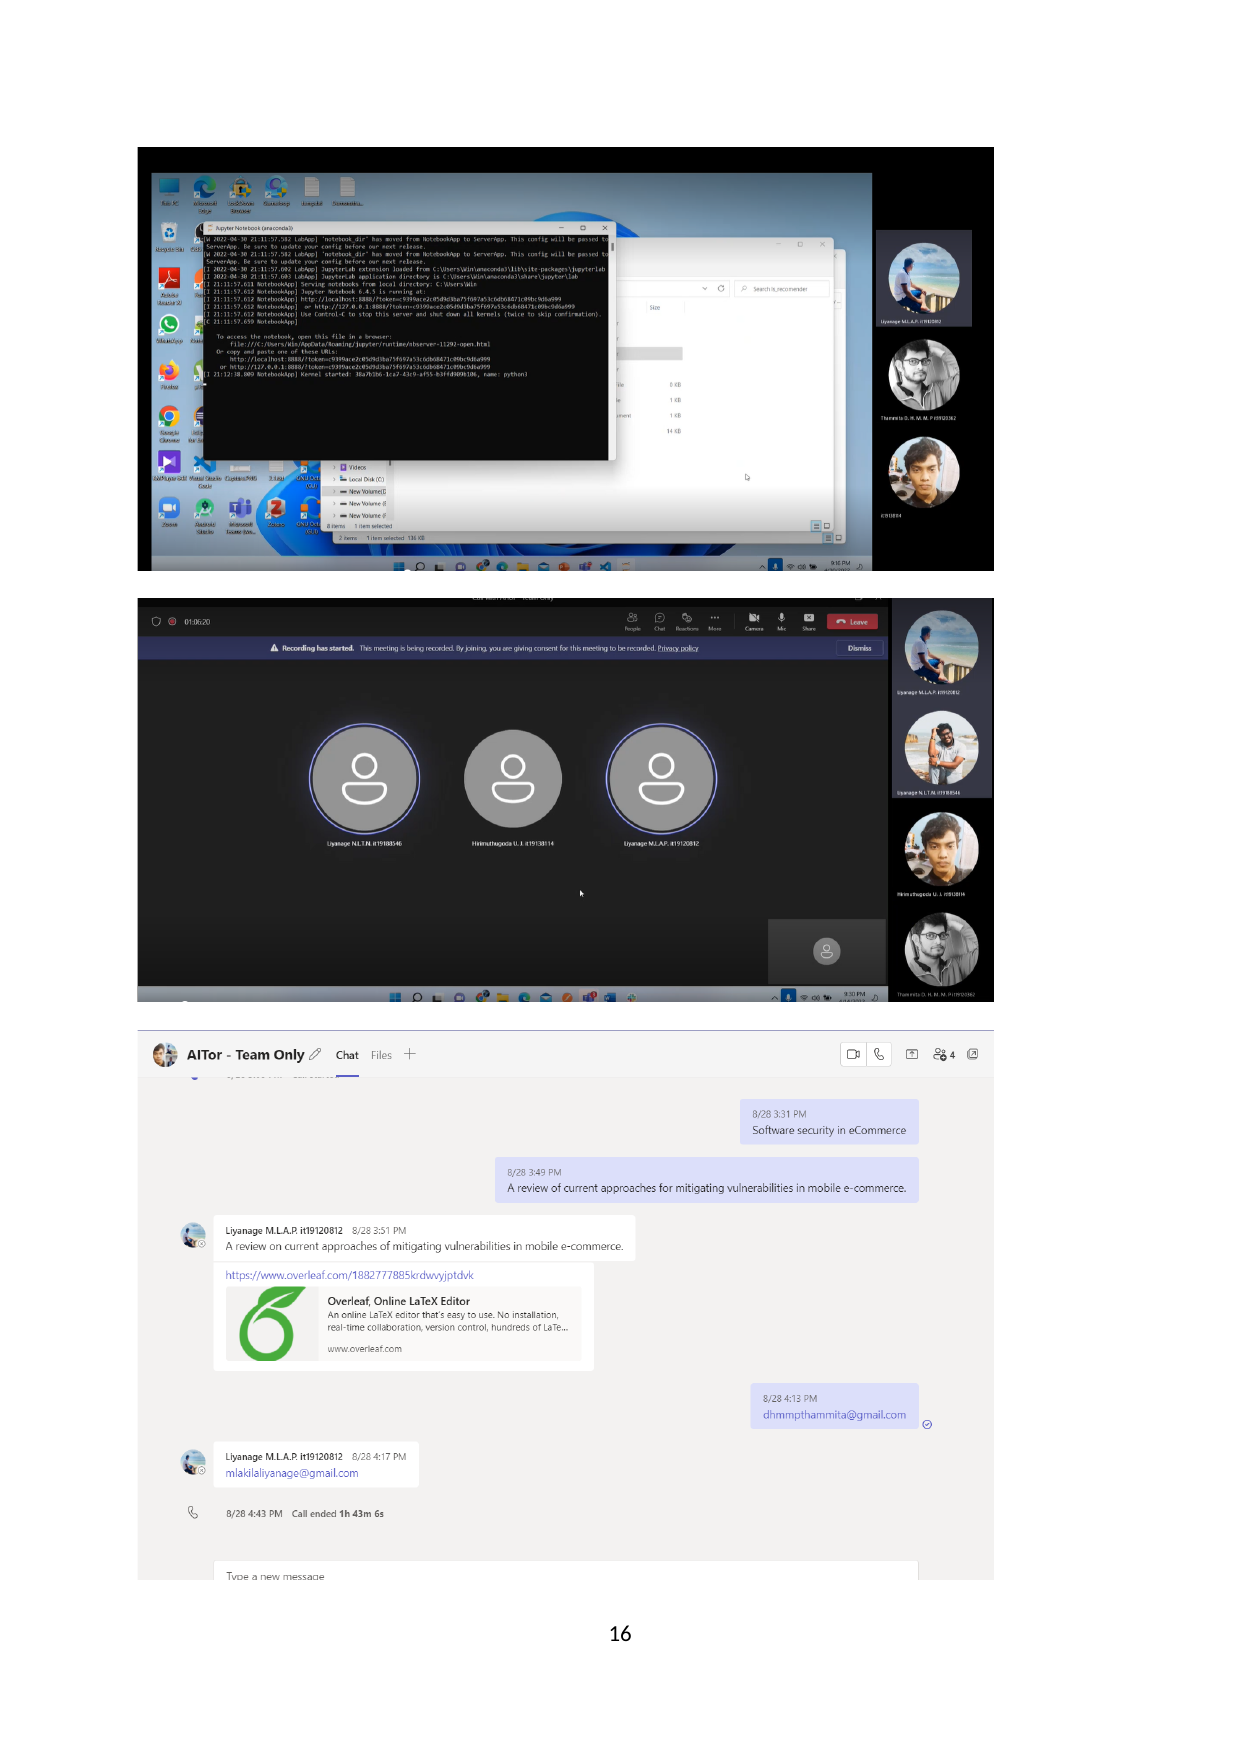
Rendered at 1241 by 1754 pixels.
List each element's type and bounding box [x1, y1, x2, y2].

picture [137, 1030, 994, 1580]
picture [137, 598, 994, 1002]
picture [137, 147, 994, 571]
